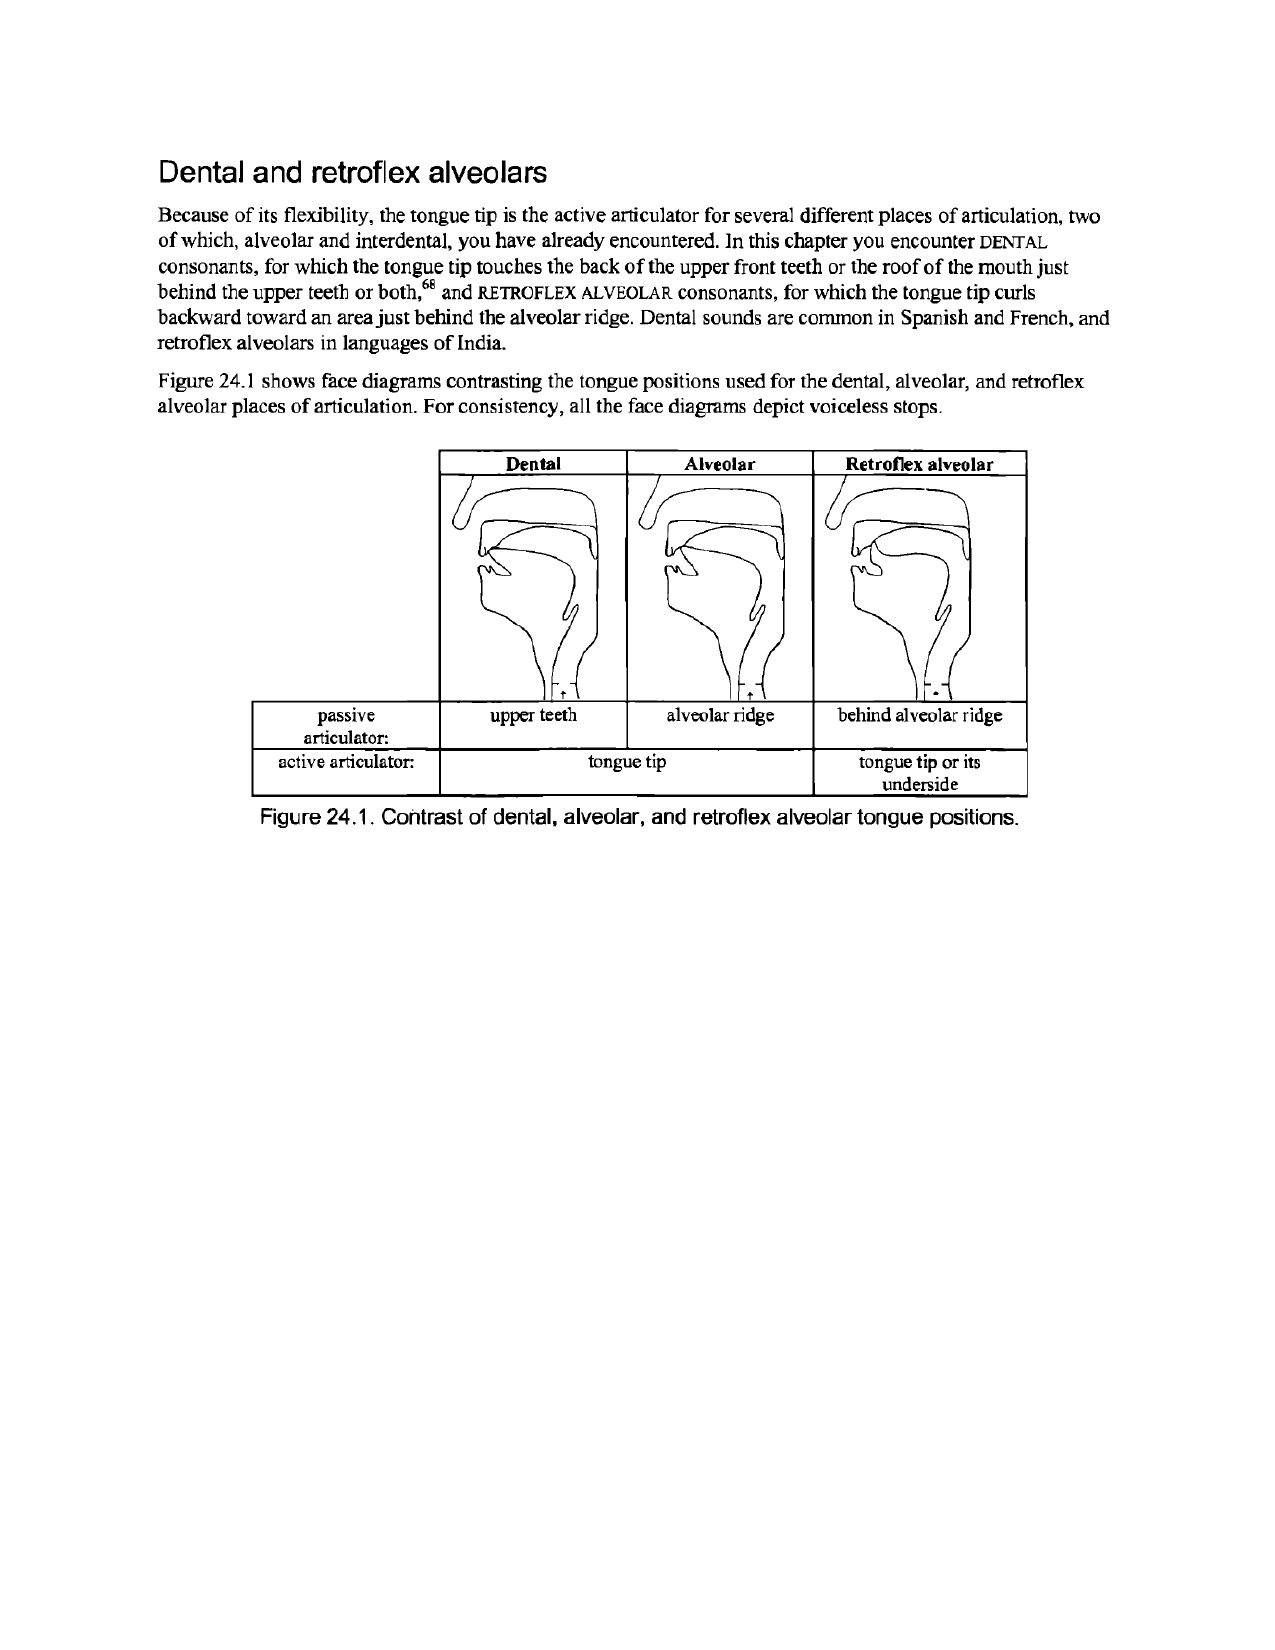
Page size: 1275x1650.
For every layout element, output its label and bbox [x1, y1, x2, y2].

picture [150, 150, 1125, 839]
